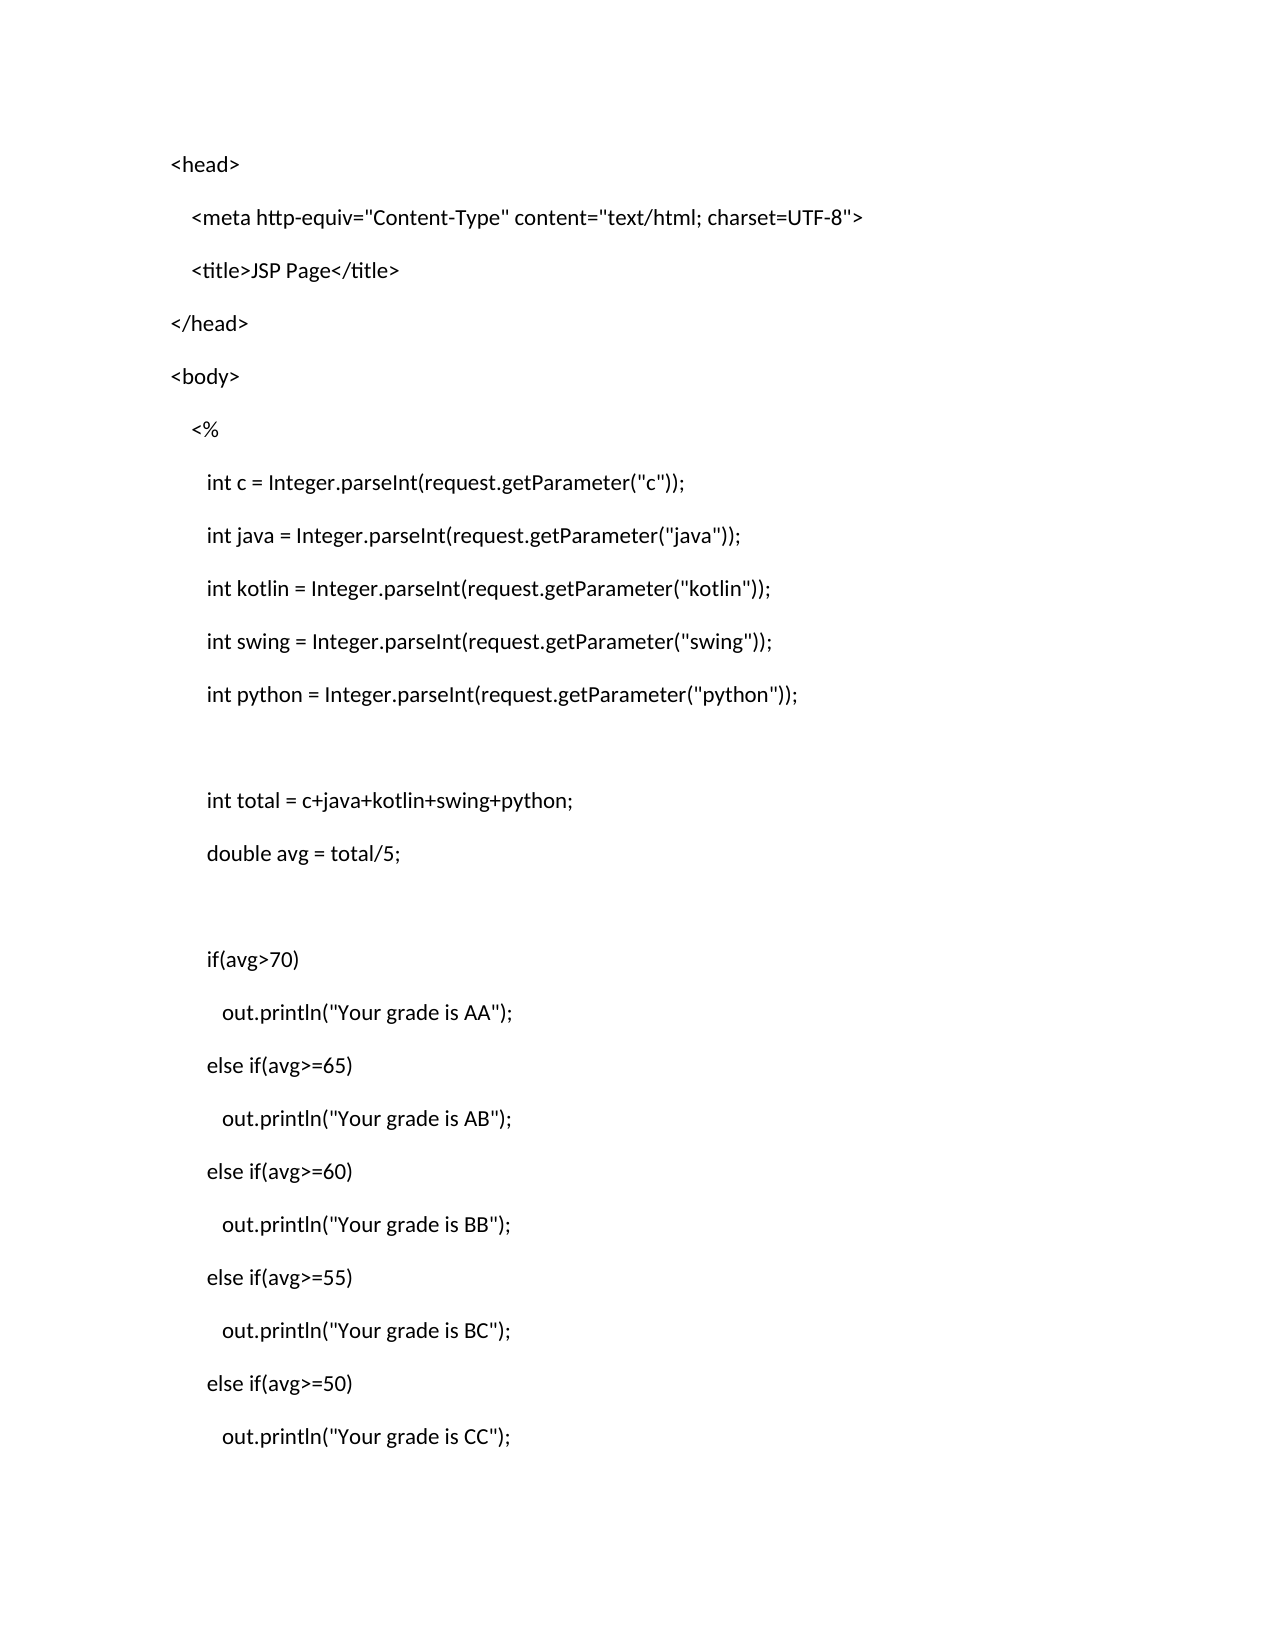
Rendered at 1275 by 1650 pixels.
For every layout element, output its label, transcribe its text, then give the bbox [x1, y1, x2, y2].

text else if(avg>=60) [150, 1157, 1125, 1185]
text out.println("Your grade is AB"); [150, 1104, 1125, 1132]
text int total = c+java+kotlin+swing+python; [150, 786, 1125, 814]
text out.println("Your grade is AA"); [150, 998, 1125, 1026]
text int java = Integer.parseInt(request.getParameter("java")); [150, 521, 1125, 549]
text int swing = Integer.parseInt(request.getParameter("swing")); [150, 627, 1125, 655]
text else if(avg>=50) [150, 1369, 1125, 1397]
text <% [150, 415, 1125, 443]
text <meta http-equiv="Content-Type" content="text/html; charset=UTF-8"> [150, 203, 1125, 231]
text out.println("Your grade is BC"); [150, 1316, 1125, 1344]
text else if(avg>=65) [150, 1051, 1125, 1079]
text <head> [150, 150, 1125, 178]
text int python = Integer.parseInt(request.getParameter("python")); [150, 680, 1125, 708]
text out.println("Your grade is BB"); [150, 1210, 1125, 1238]
text else if(avg>=55) [150, 1263, 1125, 1291]
text if(avg>70) [150, 945, 1125, 973]
text double avg = total/5; [150, 839, 1125, 867]
text out.println("Your grade is CC"); [150, 1422, 1125, 1451]
text <body> [150, 362, 1125, 390]
text <title>JSP Page</title> [150, 256, 1125, 284]
text int c = Integer.parseInt(request.getParameter("c")); [150, 468, 1125, 496]
text </head> [150, 309, 1125, 337]
text int kotlin = Integer.parseInt(request.getParameter("kotlin")); [150, 574, 1125, 602]
